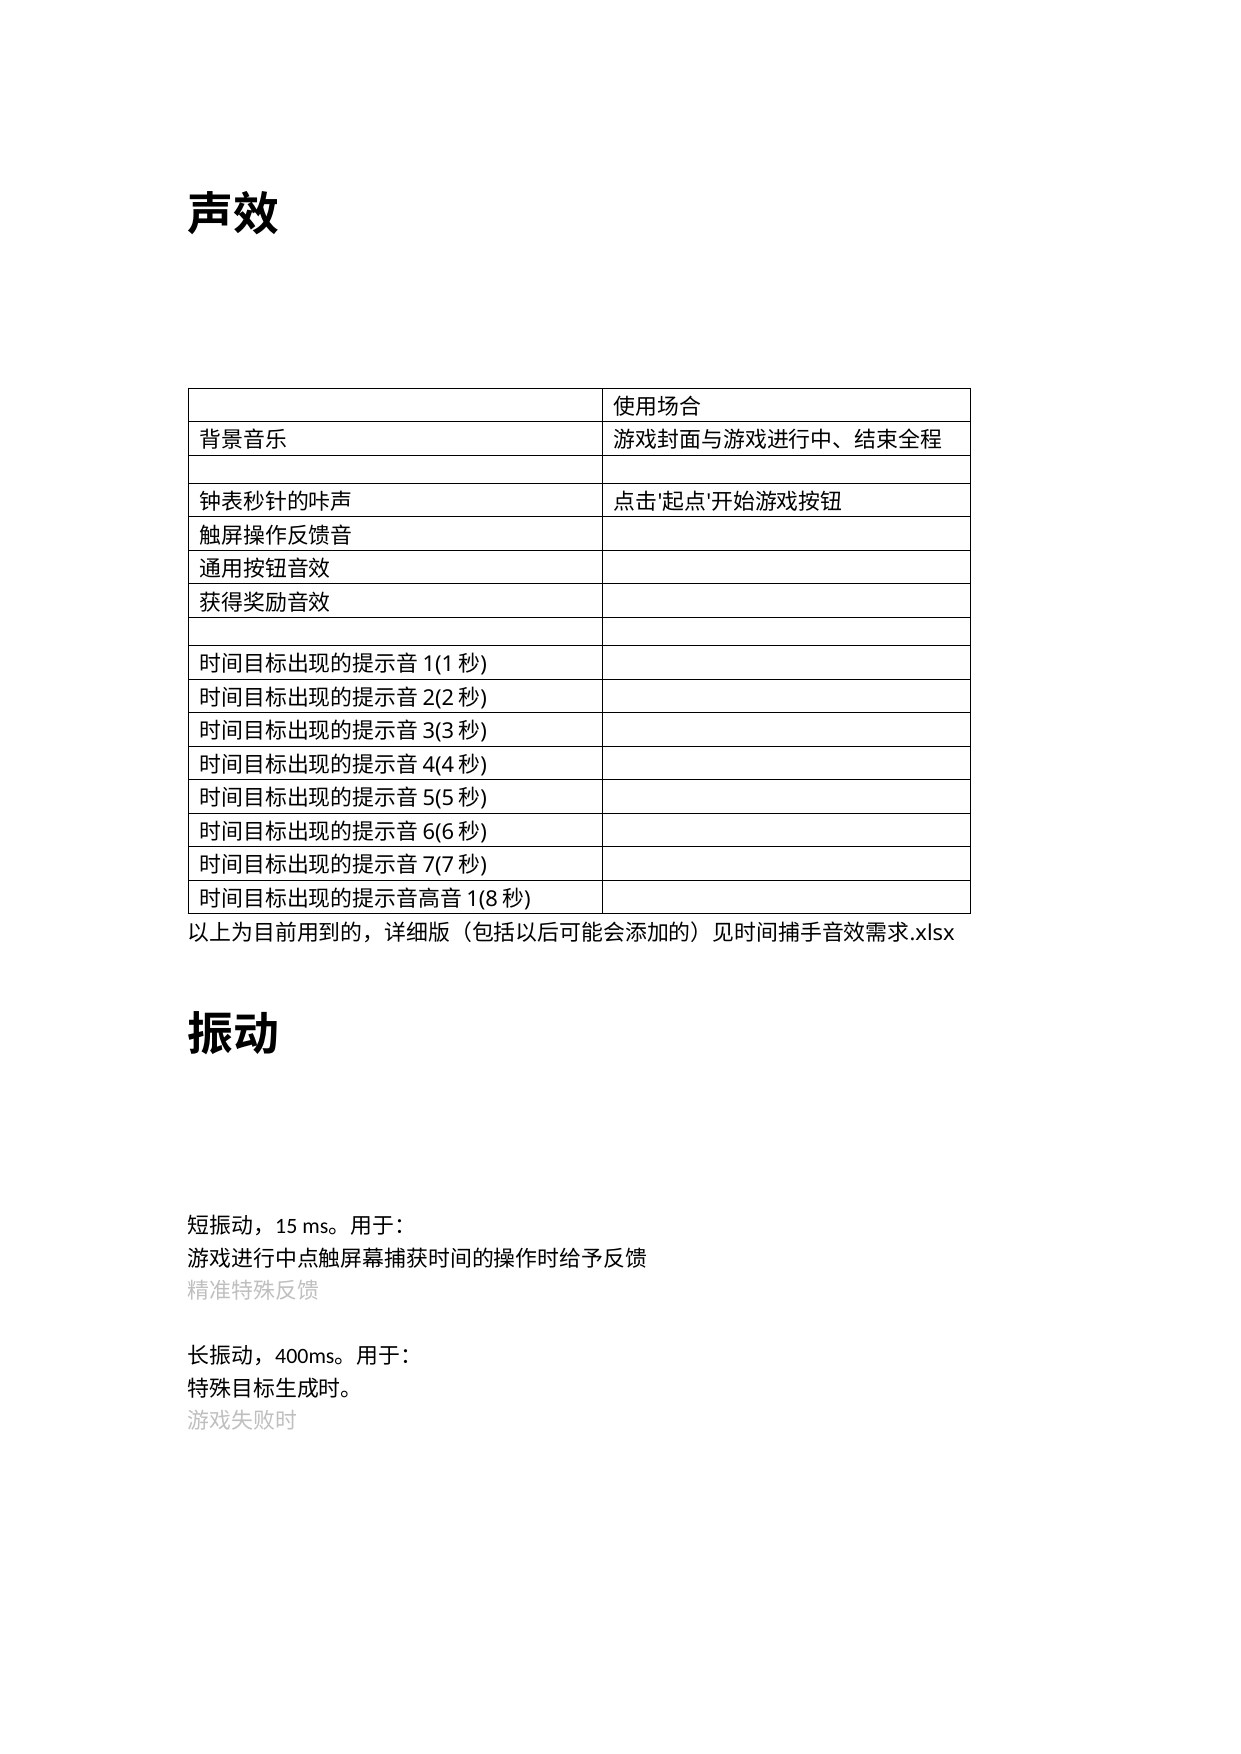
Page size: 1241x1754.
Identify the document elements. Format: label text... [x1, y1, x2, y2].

table_cell [603, 456, 970, 483]
table_cell [189, 456, 602, 483]
table_cell 通用按钮音效 [189, 551, 602, 583]
table_cell [603, 713, 970, 746]
subtitle 振动 [187, 982, 1053, 1080]
table_cell 时间目标出现的提示音高音1(8秒) [189, 881, 602, 913]
table_cell 时间目标出现的提示音1(1秒) [189, 646, 602, 678]
table_cell [603, 680, 970, 712]
subtitle 声效 [187, 162, 1053, 259]
table_cell 时间目标出现的提示音6(6秒) [189, 814, 602, 846]
table_cell 获得奖励音效 [189, 584, 602, 617]
table_cell 背景音乐 [189, 422, 602, 454]
text 短振动，15 ms。用于： [187, 1208, 1053, 1240]
table_cell 游戏封面与游戏进行中、结束全程 [603, 422, 970, 454]
table_cell [603, 584, 970, 617]
table_cell [603, 780, 970, 813]
table_cell 时间目标出现的提示音5(5秒) [189, 780, 602, 813]
table_cell [603, 847, 970, 880]
table_header 使用场合 [603, 389, 970, 421]
table_cell [603, 517, 970, 550]
text 游戏进行中点触屏幕捕获时间的操作时给予反馈 [187, 1240, 1053, 1273]
table_cell [603, 881, 970, 913]
table_cell 时间目标出现的提示音4(4秒) [189, 747, 602, 779]
table_cell 时间目标出现的提示音2(2秒) [189, 680, 602, 712]
text 精准特殊反馈 [187, 1273, 1053, 1305]
table_cell 点击'起点'开始游戏按钮 [603, 484, 970, 516]
table_header [189, 389, 602, 421]
text 特殊目标生成时。 [187, 1370, 1053, 1403]
table_cell 时间目标出现的提示音7(7秒) [189, 847, 602, 880]
table_cell [189, 618, 602, 645]
table_cell [603, 551, 970, 583]
table_cell [603, 747, 970, 779]
text 长振动，400ms。用于： [187, 1338, 1053, 1370]
table_cell [603, 814, 970, 846]
table_cell 钟表秒针的咔声 [189, 484, 602, 516]
table_cell 触屏操作反馈音 [189, 517, 602, 550]
text 游戏失败时 [187, 1403, 1053, 1435]
table_cell 时间目标出现的提示音3(3秒) [189, 713, 602, 746]
table_cell [603, 618, 970, 645]
text 以上为目前用到的，详细版（包括以后可能会添加的）见时间捕手音效需求.xlsx [187, 914, 1053, 947]
table_cell [603, 646, 970, 678]
